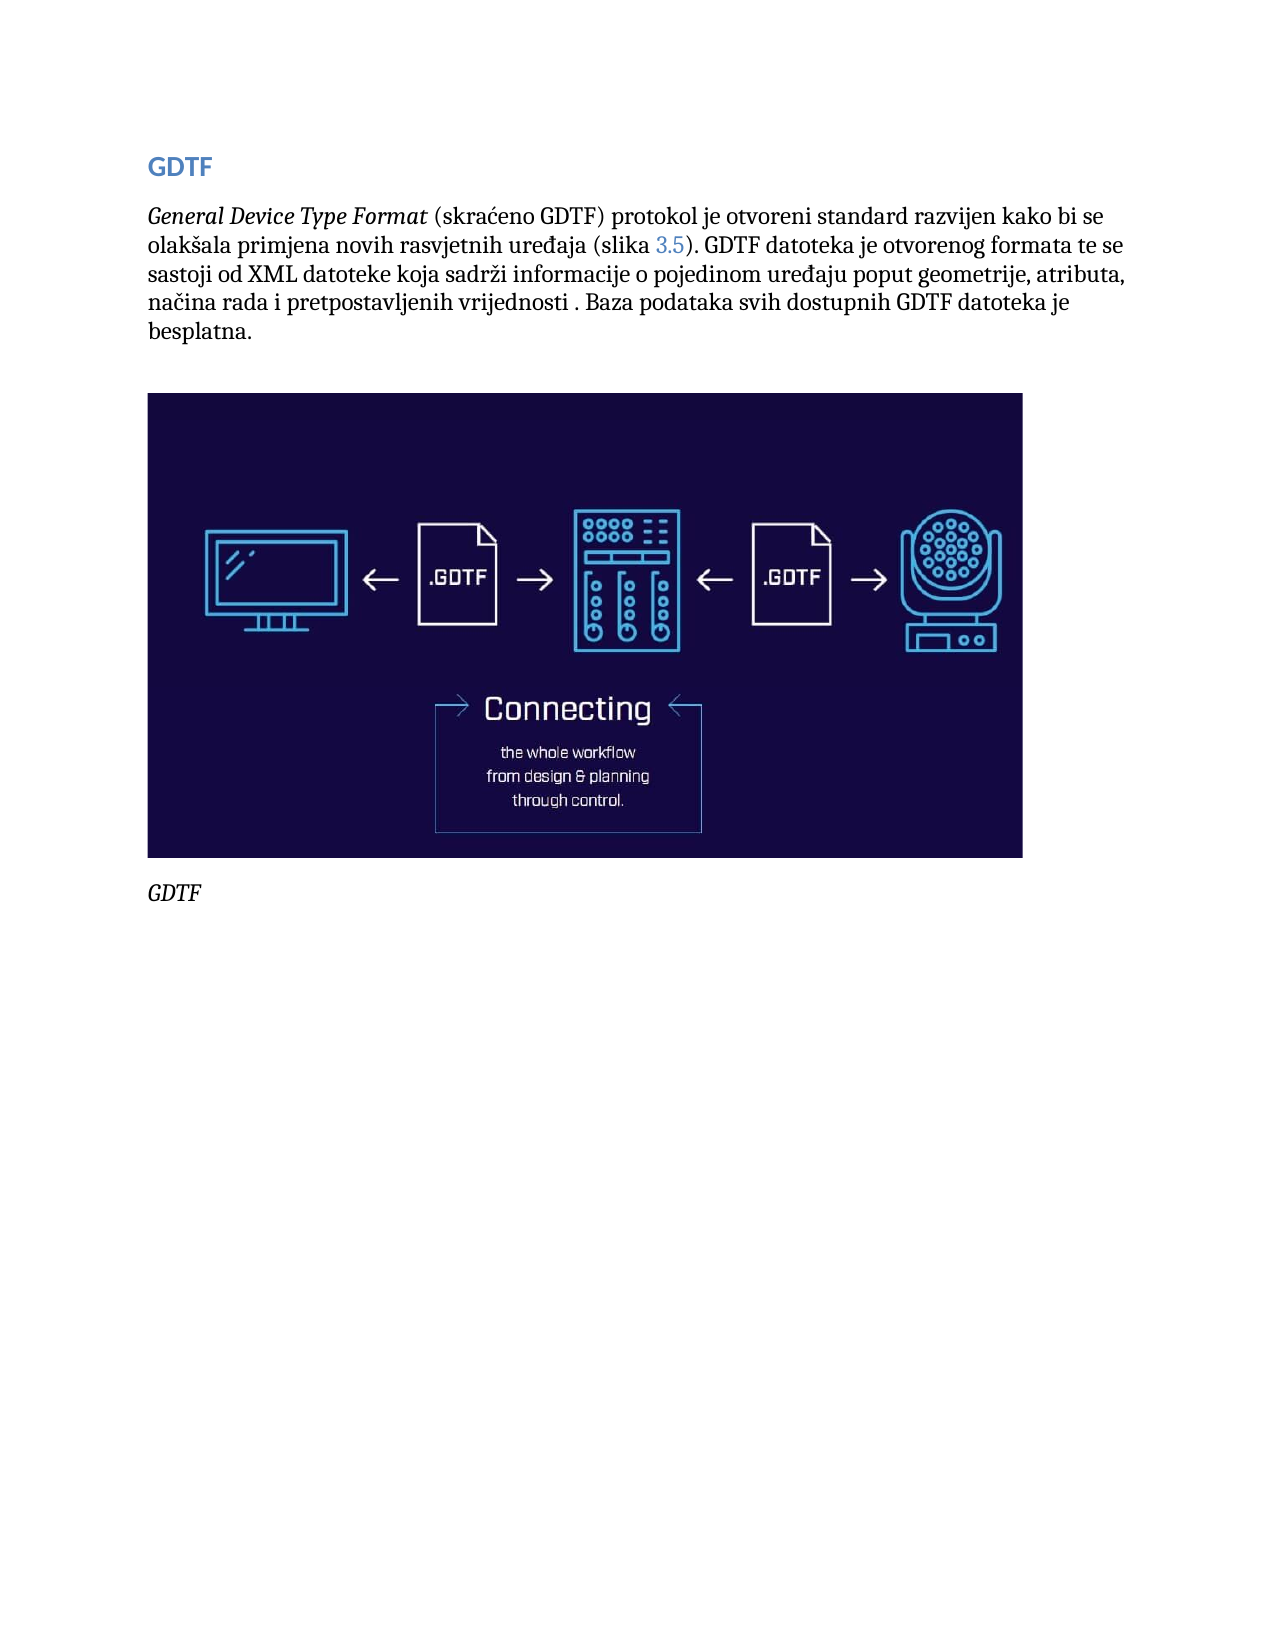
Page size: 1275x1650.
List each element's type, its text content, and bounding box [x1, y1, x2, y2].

picture [147, 393, 1023, 858]
text General Device Type Format (skraćeno GDTF) protokol je otvoreni standard razvijen kako bi se olakšala primjena novih rasvjetnih uređaja (slika 3.5). GDTF datoteka je otvorenog formata te se sastoji od XML datoteke koja sadrži informacije o pojedinom uređaju poput geometrije, atributa, načina rada i pretpostavljenih vrijednosti . Baza podataka svih dostupnih GDTF datoteka je besplatna. [148, 202, 1127, 374]
text GDTF [148, 879, 1127, 907]
subtitle GDTF [148, 148, 1127, 183]
